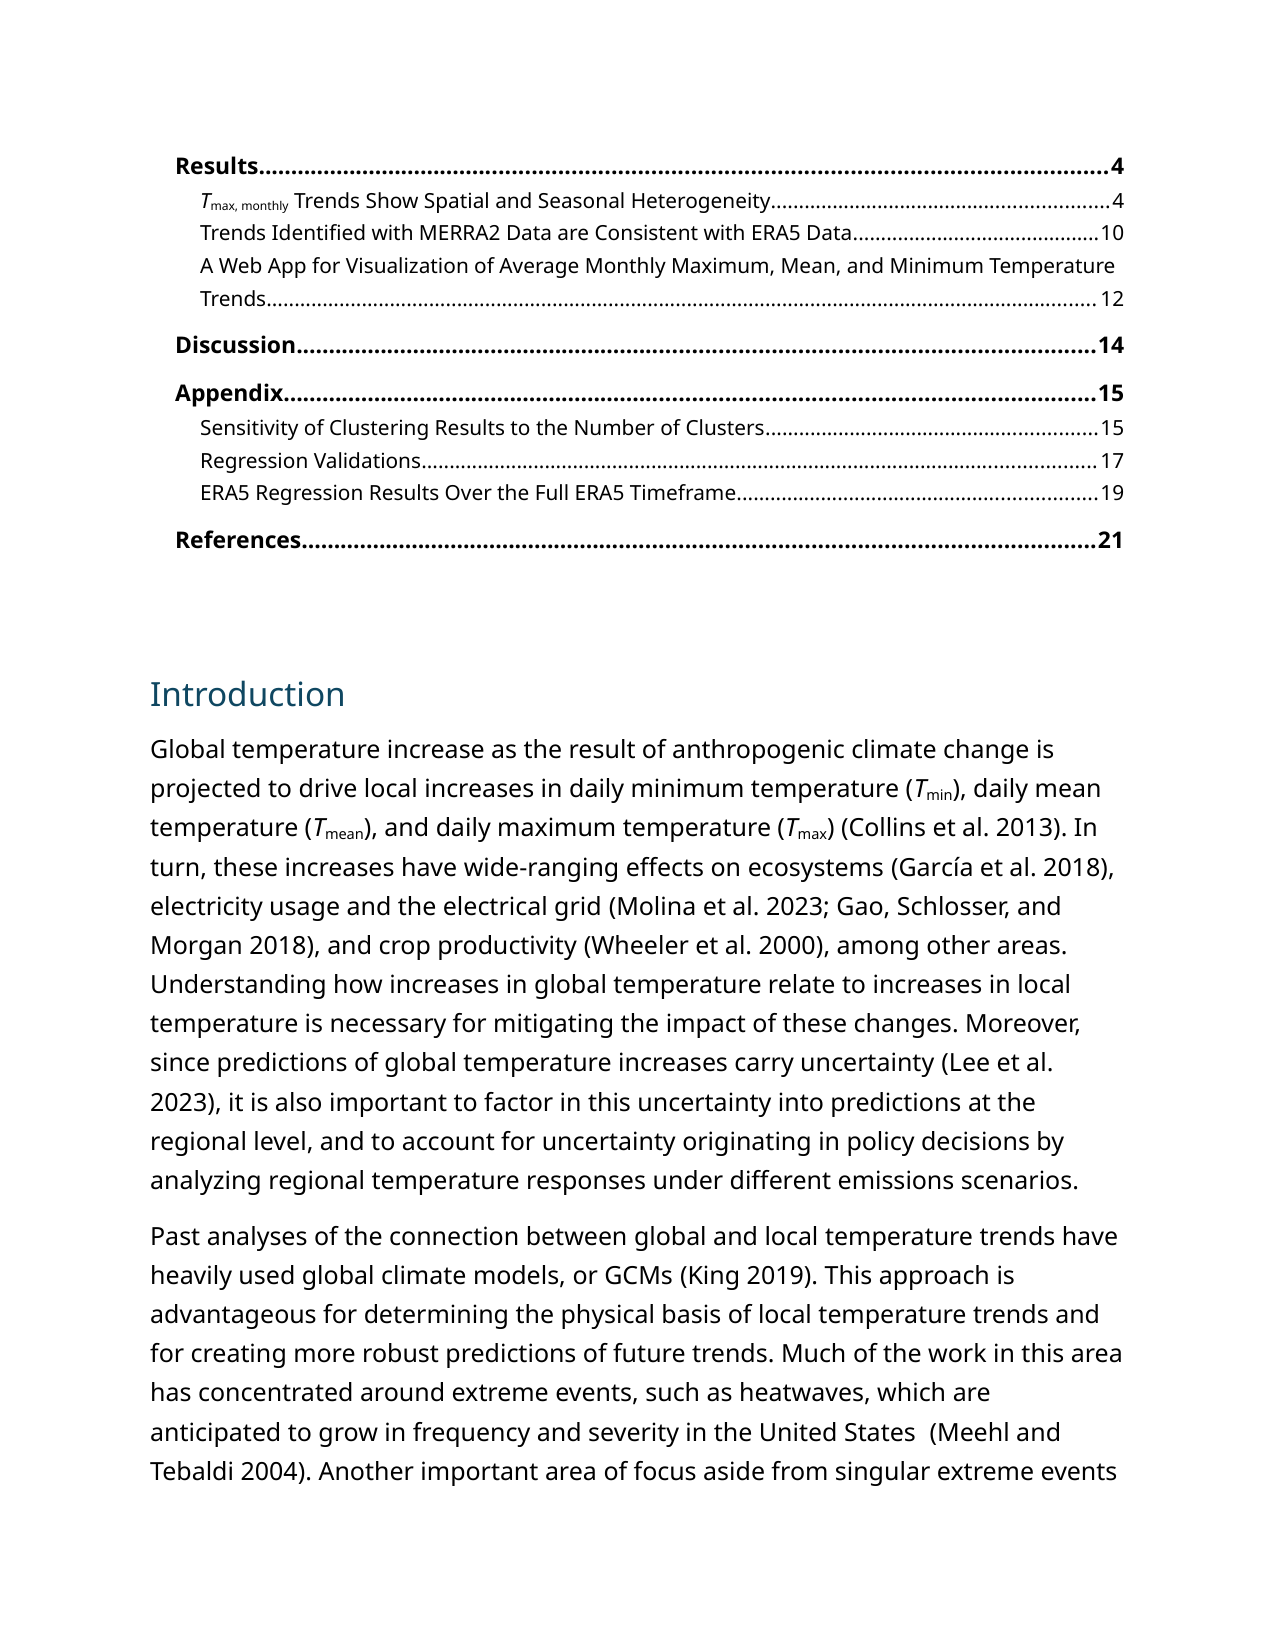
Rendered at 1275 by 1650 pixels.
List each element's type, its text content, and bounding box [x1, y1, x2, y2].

subtitle Introduction [150, 671, 1125, 717]
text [150, 1218, 1125, 1487]
text Global temperature increase as the result of anthropogenic climate change is projected to drive local increases in daily minimum temperature (Tmin), daily mean temperature (Tmean), and daily maximum temperature (Tmax) (Collins et al. 2013). In turn, these increases have wide-ranging effects on ecosystems (García et al. 2018), electricity usage and the electrical grid (Molina et al. 2023; Gao, Schlosser, and Morgan 2018), and crop productivity (Wheeler et al. 2000), among other areas. Understanding how increases in global temperature relate to increases in local temperature is necessary for mitigating the impact of these changes. Moreover, since predictions of global temperature increases carry uncertainty (Lee et al. 2023), it is also important to factor in this uncertainty into predictions at the regional level, and to account for uncertainty originating in policy decisions by analyzing regional temperature responses under different emissions scenarios. [150, 732, 1125, 1197]
